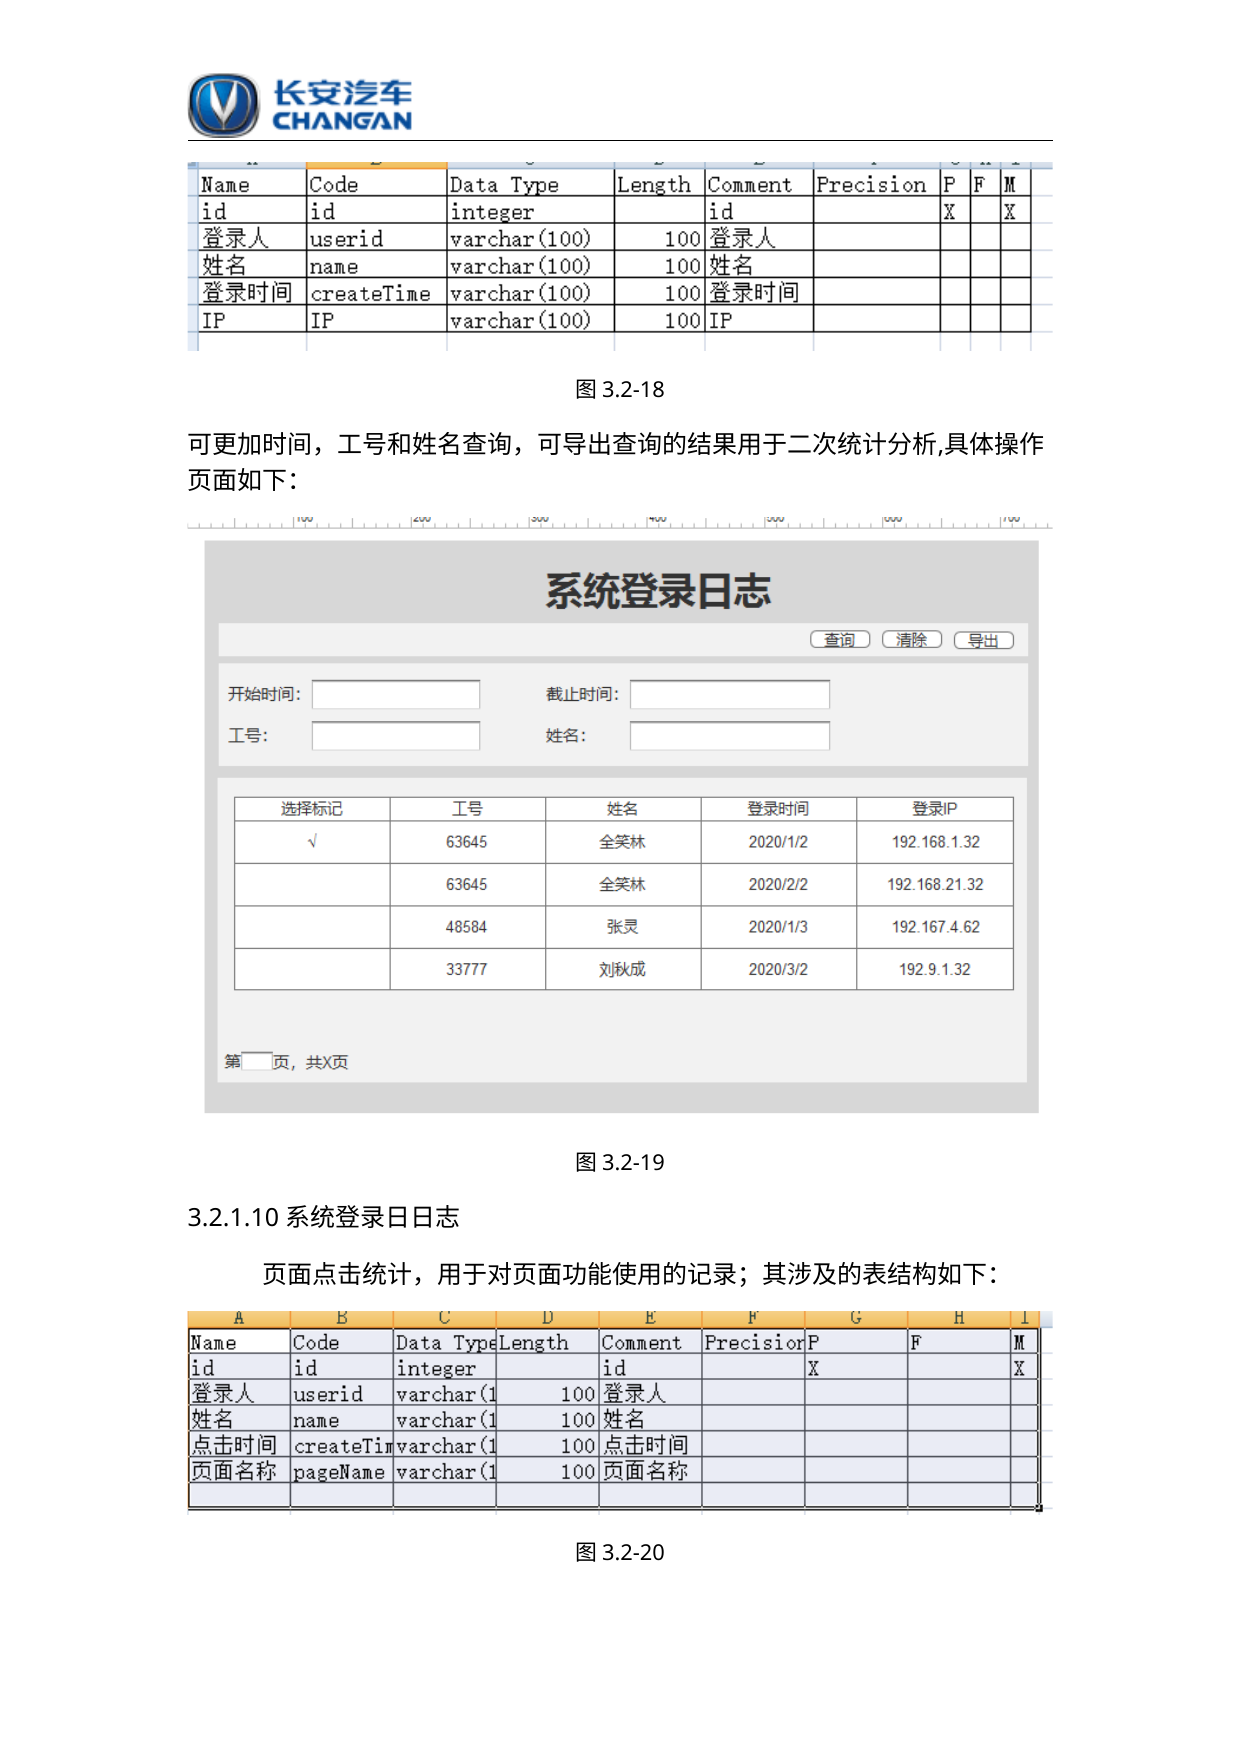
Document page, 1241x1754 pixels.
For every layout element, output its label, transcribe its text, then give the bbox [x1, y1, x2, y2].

text 图3.2-19 [187, 1145, 1053, 1177]
picture [187, 1311, 1053, 1515]
picture [187, 162, 1053, 351]
text 可更加时间，工号和姓名查询，可导出查询的结果用于二次统计分析,具体操作页面如下： [187, 424, 1053, 497]
picture [187, 517, 1053, 1125]
picture [187, 73, 432, 138]
text 图3.2-20 [187, 1535, 1053, 1567]
text 图3.2-18 [187, 372, 1053, 403]
text 3.2.1.10 系统登录日日志 [187, 1198, 1053, 1234]
text 页面点击统计，用于对页面功能使用的记录；其涉及的表结构如下： [187, 1255, 1053, 1291]
